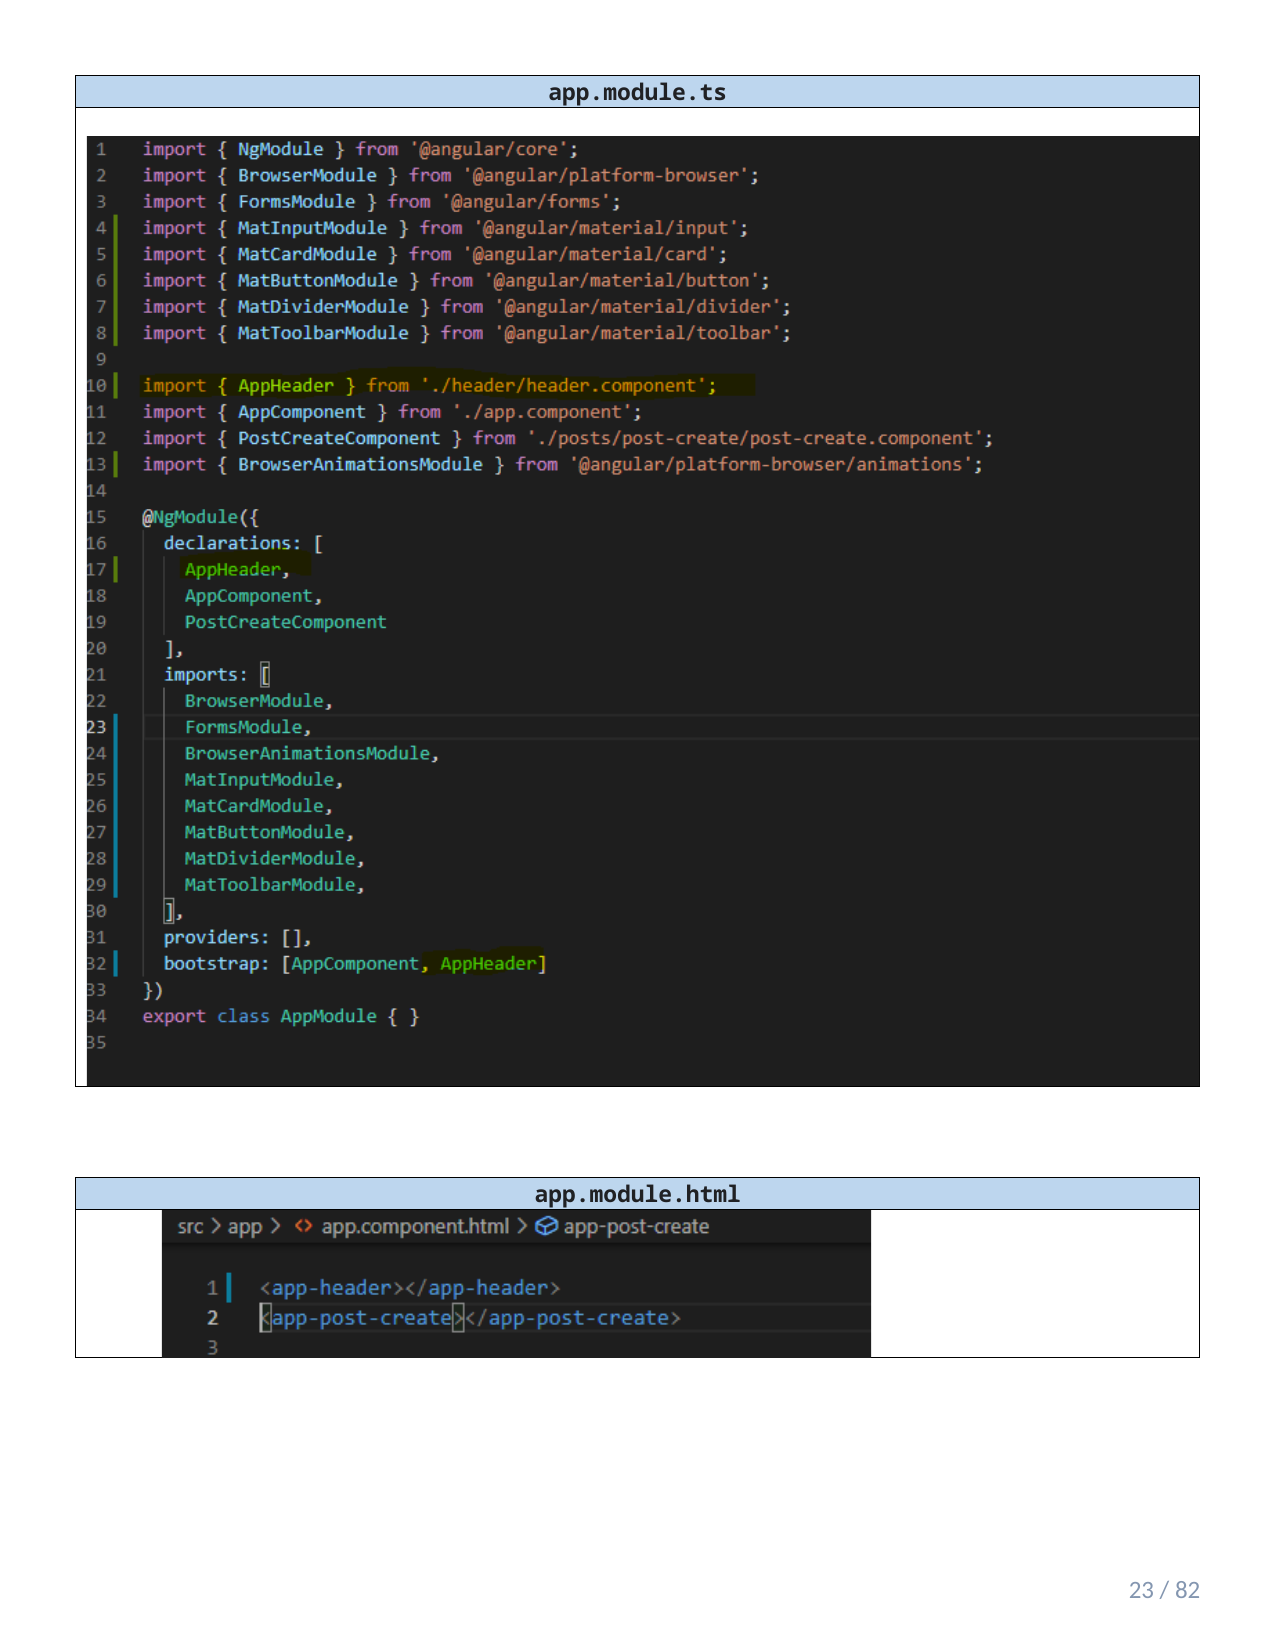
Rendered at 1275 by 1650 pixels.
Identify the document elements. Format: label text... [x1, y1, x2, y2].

table_cell [76, 1210, 161, 1357]
picture [161, 1210, 872, 1358]
table_cell [76, 108, 1199, 1086]
table_header app.module.html [76, 1178, 1199, 1209]
table_header app.module.ts [76, 76, 1199, 107]
picture [86, 136, 1200, 1086]
table_cell [872, 1210, 1199, 1357]
